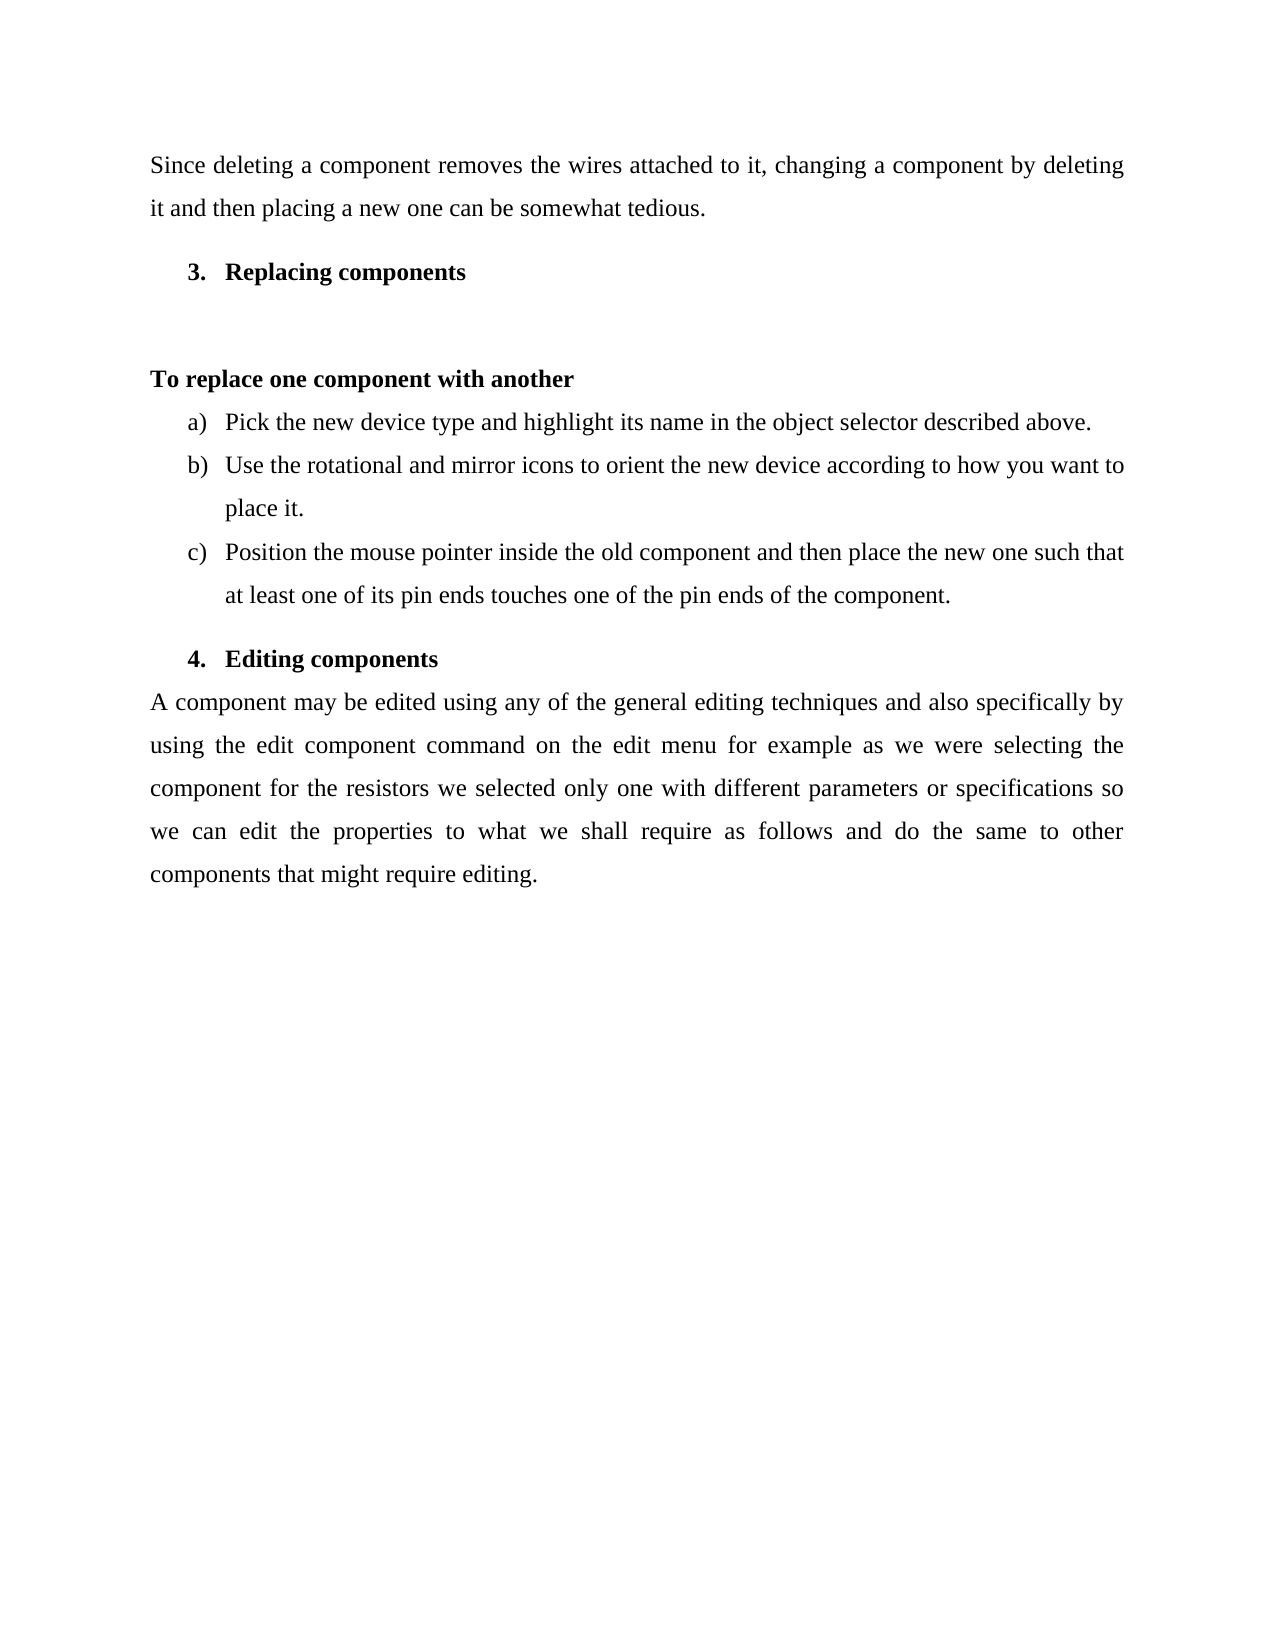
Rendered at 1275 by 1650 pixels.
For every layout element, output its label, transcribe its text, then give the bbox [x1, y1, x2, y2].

subtitle Editing components [187, 644, 1125, 672]
list Position the mouse pointer inside the old component and then place the new one such that at least one of its pin ends touches one of the pin ends of the component. [187, 537, 1125, 608]
list Use the rotational and mirror icons to orient the new device according to how you want to place it. [187, 450, 1125, 522]
text Since deleting a component removes the wires attached to it, changing a component by deleting it and then placing a new one can be somewhat tedious. [150, 150, 1125, 222]
text A component may be edited using any of the general editing techniques and also specifically by using the edit component command on the edit menu for example as we were selecting the component for the resistors we selected only one with different parameters or specifications so we can edit the properties to what we shall require as follows and do the same to other components that might require editing. [150, 687, 1125, 888]
list Pick the new device type and highlight its name in the object selector described above. [187, 407, 1125, 436]
subtitle Replacing components [187, 257, 1125, 286]
subtitle To replace one component with another [150, 364, 1125, 393]
